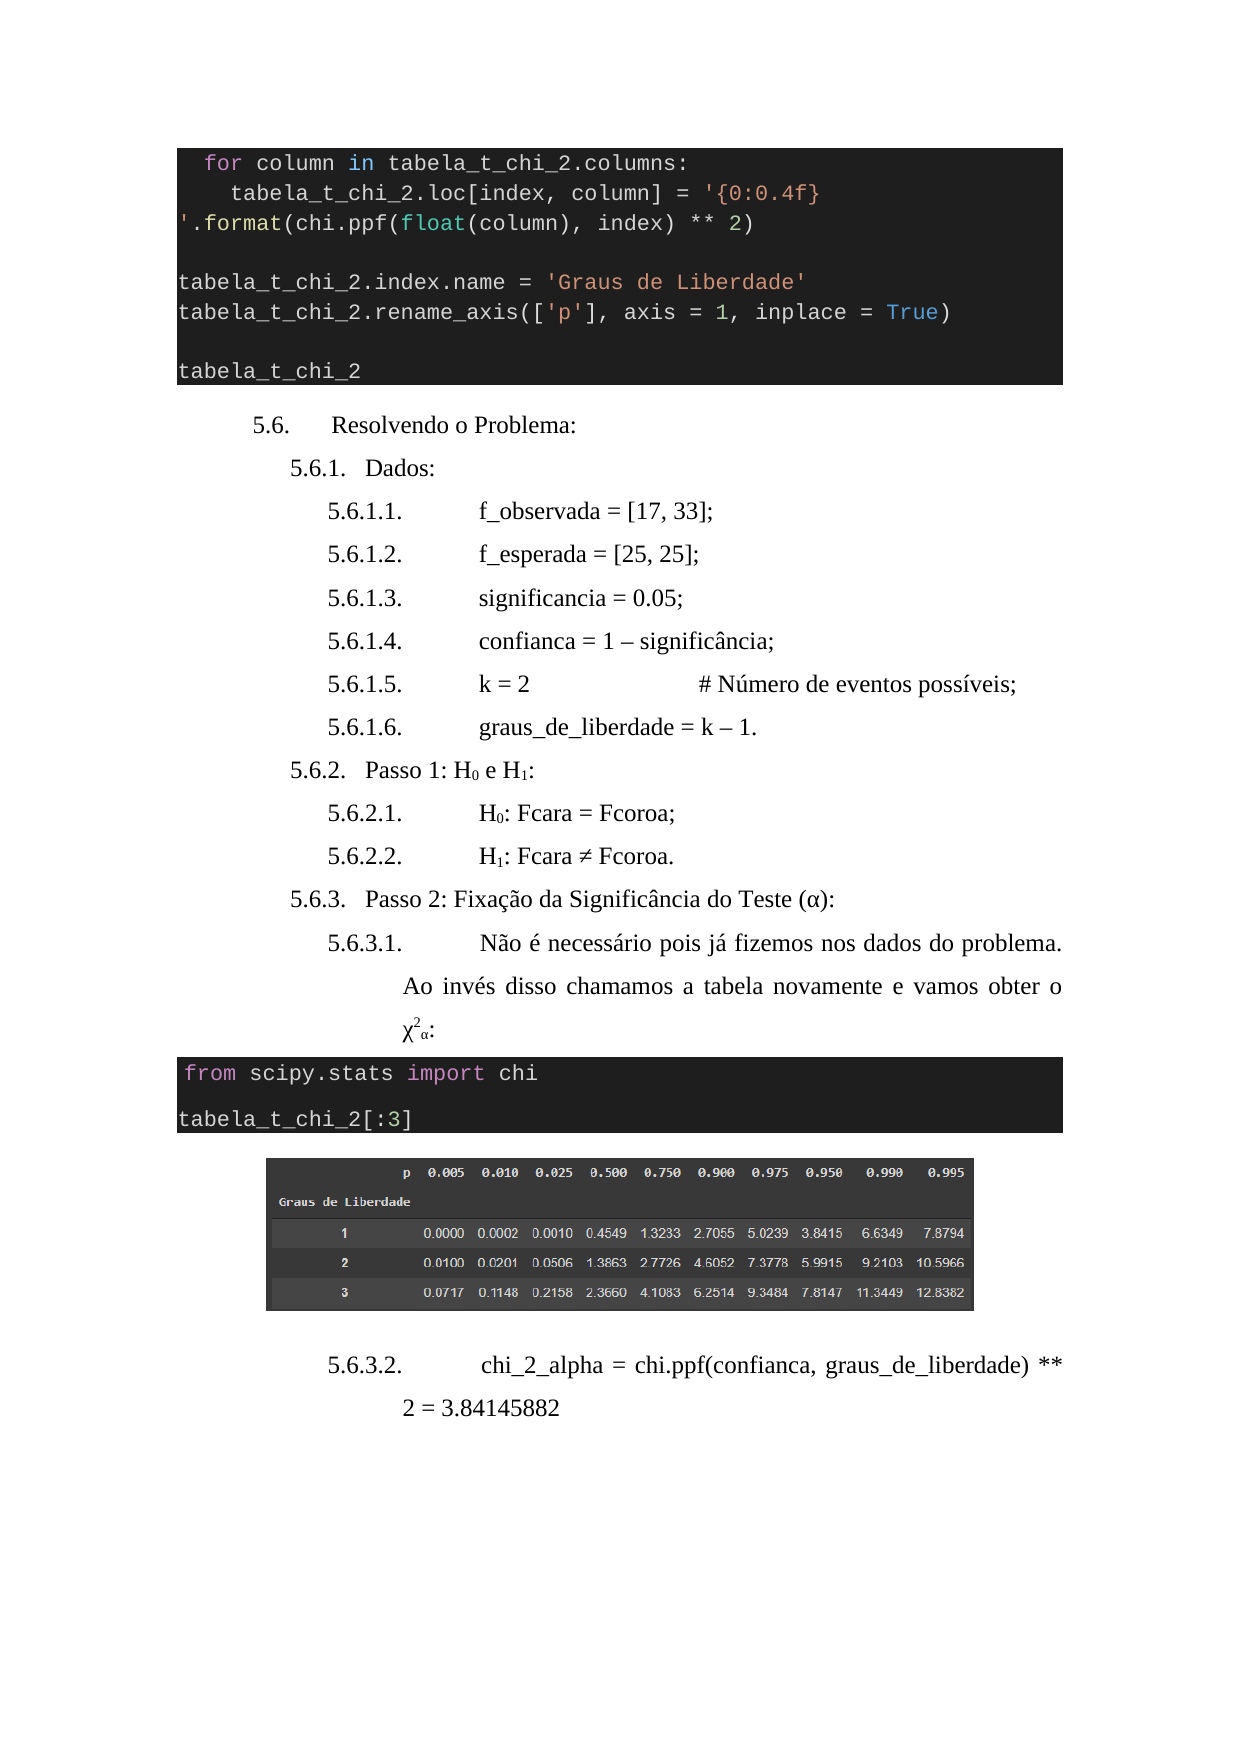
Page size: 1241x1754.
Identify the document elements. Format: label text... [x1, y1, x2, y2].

list Passo 2: Fixação da Significância do Teste (α): [290, 884, 1063, 913]
list Resolvendo o Problema: [252, 410, 1063, 439]
list H0: Fcara = Fcoroa; [327, 798, 1063, 827]
list H1: Fcara ≠ Fcoroa. [327, 841, 1063, 870]
list Não é necessário pois já fizemos nos dados do problema. Ao invés disso chamamos a tabela novamente e vamos obter o χ2α: [327, 928, 1063, 1043]
list Dados: [290, 453, 1063, 482]
list f_observada = [17, 33]; [327, 496, 1063, 525]
text tabela_t_chi_2.index.name = 'Graus de Liberdade' [177, 266, 1063, 296]
text tabela_t_chi_2.rename_axis(['p'], axis = 1, inplace = True) [177, 296, 1063, 326]
list confianca = 1 – significância; [327, 626, 1063, 654]
text for column in tabela_t_chi_2.columns: [177, 148, 1063, 177]
text tabela_t_chi_2.loc[index, column] = '{0:0.4f}'.format(chi.ppf(float(column), index) ** 2) [177, 177, 1063, 237]
list Passo 1: H0 e H1: [290, 755, 1063, 784]
text tabela_t_chi_2 [177, 355, 1063, 385]
text tabela_t_chi_2[:3] [177, 1103, 1063, 1133]
list f_esperada = [25, 25]; [327, 539, 1063, 568]
list significancia = 0.05; [327, 583, 1063, 611]
list k = 2 # Número de eventos possíveis; [327, 669, 1063, 698]
picture [266, 1158, 974, 1311]
text from scipy.stats import chi [177, 1057, 1063, 1087]
list graus_de_liberdade = k – 1. [327, 712, 1063, 741]
list chi_2_alpha = chi.ppf(confianca, graus_de_liberdade) ** 2 = 3.84145882 [327, 1350, 1063, 1422]
